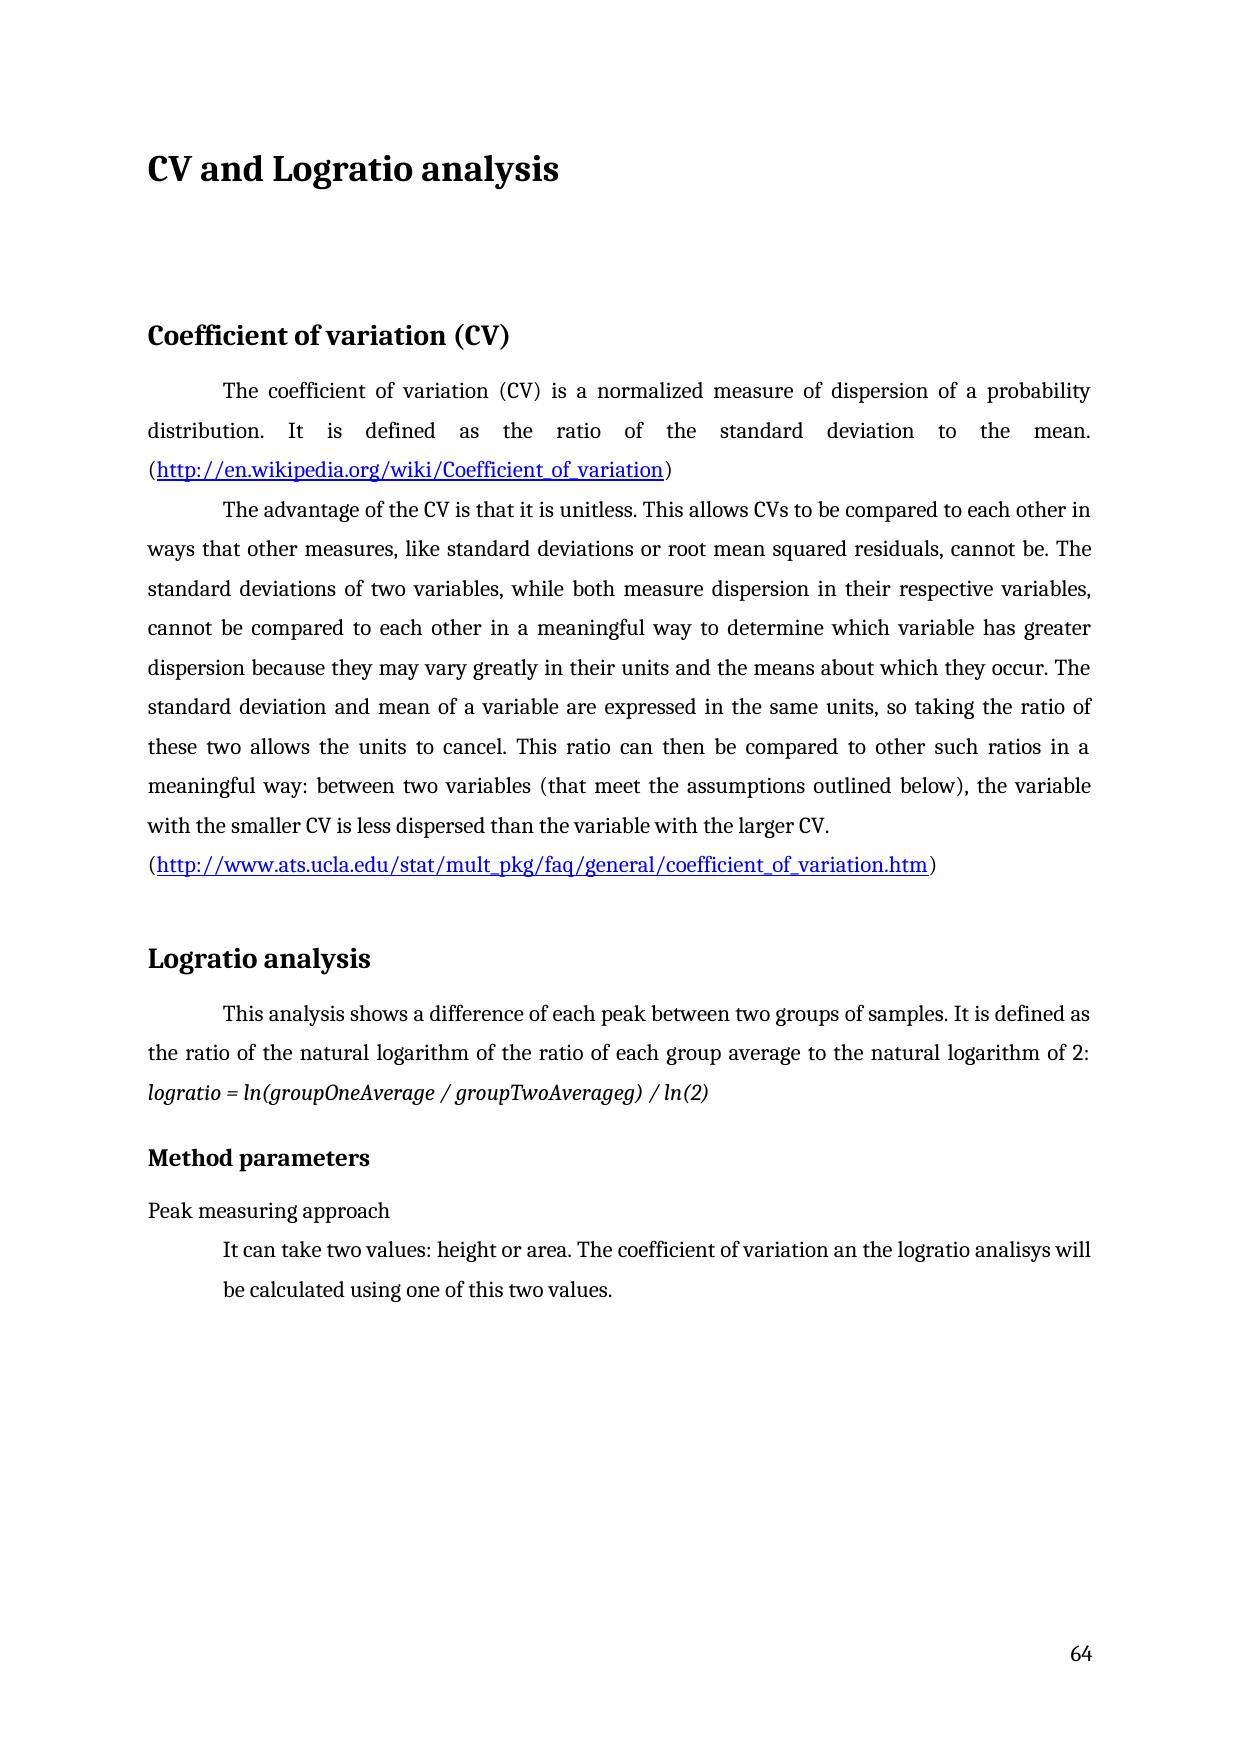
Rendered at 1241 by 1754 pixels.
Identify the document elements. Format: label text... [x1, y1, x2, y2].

subtitle CV and Logratio analysis [148, 148, 1092, 191]
text The coefficient of variation (CV) is a normalized measure of dispersion of a probability distribution. It is defined as the ratio of the standard deviation to the mean. (http://en.wikipedia.org/wiki/Coefficient_of_variation) [148, 378, 1092, 483]
subtitle Method parameters [148, 1144, 1092, 1172]
subtitle Coefficient of variation (CV) [148, 319, 1092, 353]
text The advantage of the CV is that it is unitless. This allows CVs to be compared to each other in ways that other measures, like standard deviations or root mean squared residuals, cannot be. The standard deviations of two variables, while both measure dispersion in their respective variables, cannot be compared to each other in a meaningful way to determine which variable has greater dispersion because they may vary greatly in their units and the means about which they occur. The standard deviation and mean of a variable are expressed in the same units, so taking the ratio of these two allows the units to cancel. This ratio can then be compared to other such ratios in a meaningful way: between two variables (that meet the assumptions outlined below), the variable with the smaller CV is less dispersed than the variable with the larger CV. [148, 497, 1092, 839]
text It can take two values: height or area. The coefficient of variation an the logratio analisys will be calculated using one of this two values. [223, 1237, 1092, 1303]
subtitle Logratio analysis [148, 942, 1092, 975]
text (http://www.ats.ucla.edu/stat/mult_pkg/faq/general/coefficient_of_variation.htm) [148, 852, 1092, 879]
text This analysis shows a difference of each peak between two groups of samples. It is defined as the ratio of the natural logarithm of the ratio of each group average to the natural logarithm of 2: logratio = ln(groupOneAverage / groupTwoAverageg) / ln(2) [148, 1000, 1092, 1106]
text Peak measuring approach [148, 1197, 1092, 1224]
